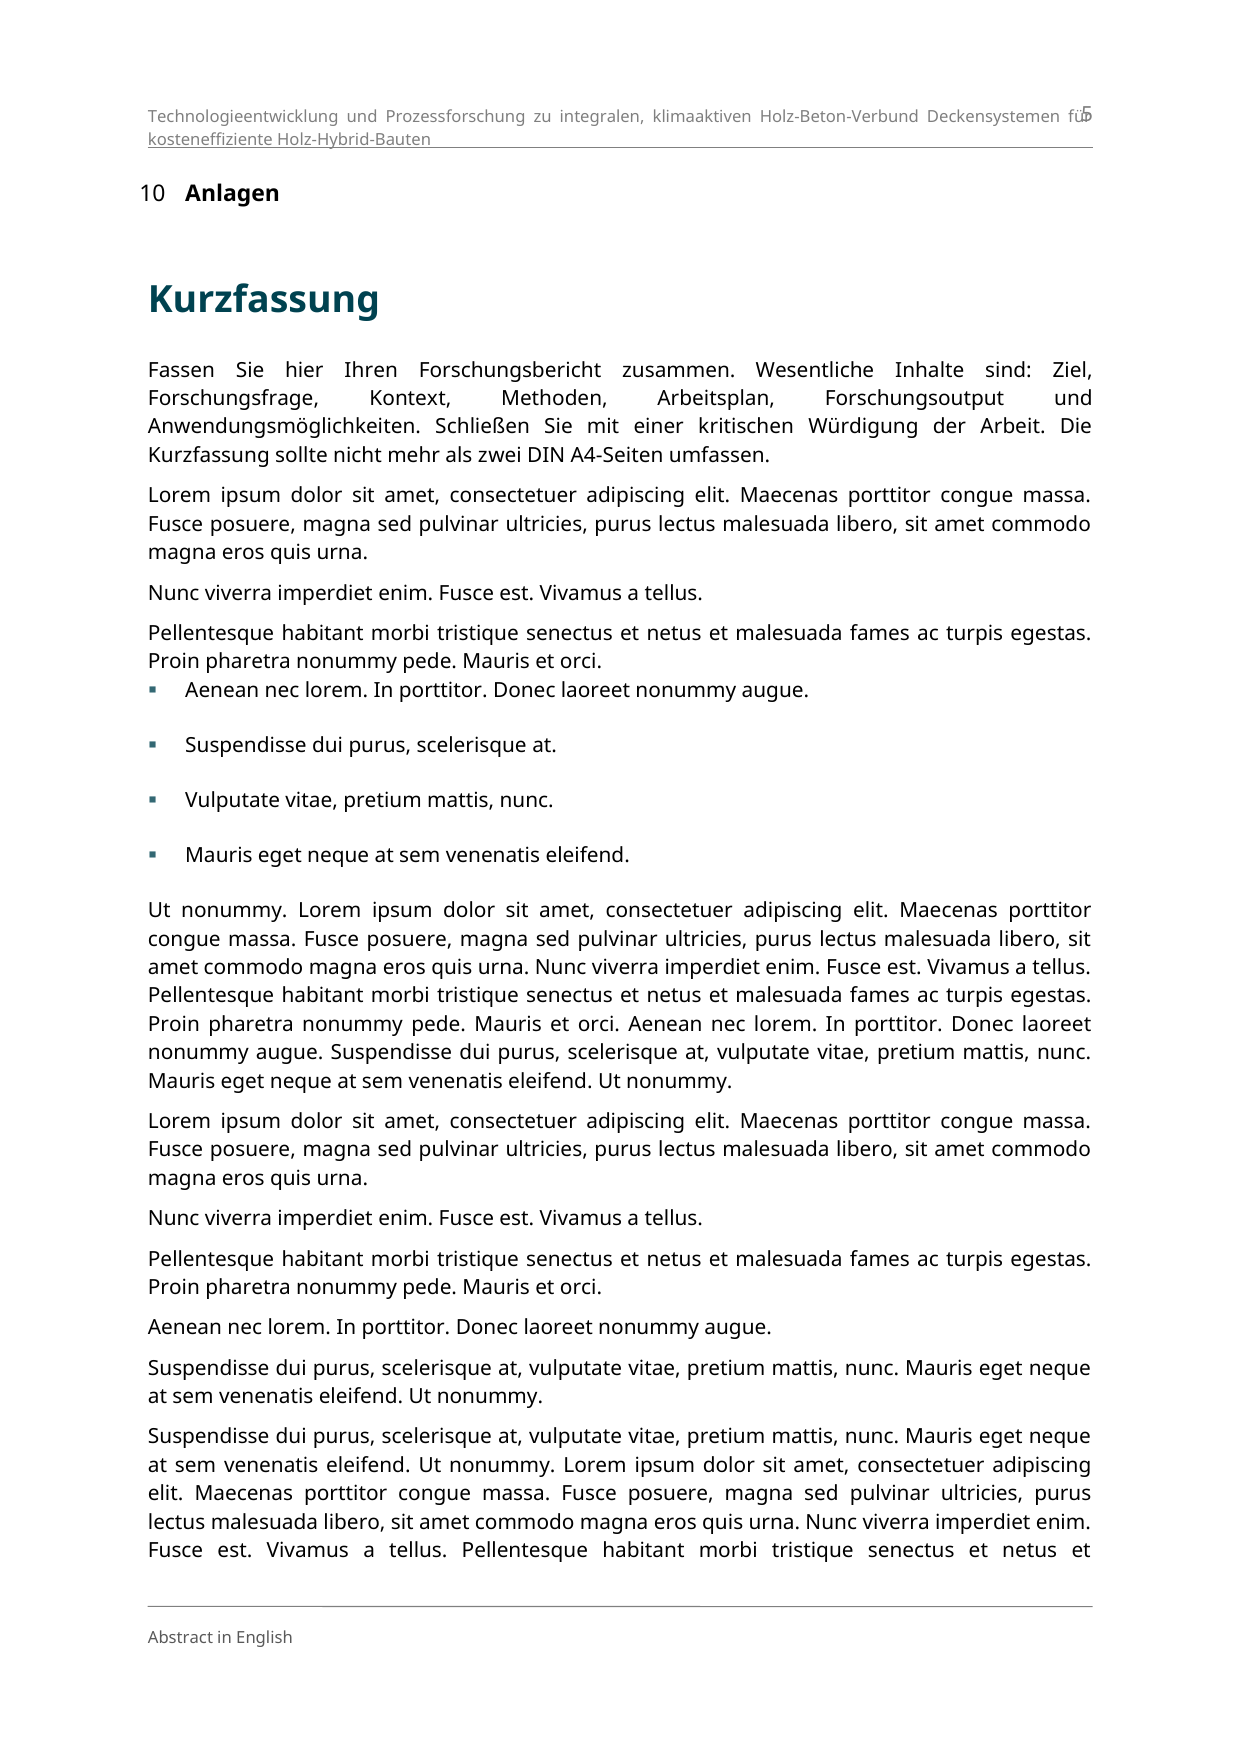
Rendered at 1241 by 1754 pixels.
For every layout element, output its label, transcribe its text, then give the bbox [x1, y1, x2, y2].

text Pellentesque habitant morbi tristique senectus et netus et malesuada fames ac turpis egestas. Proin pharetra nonummy pede. Mauris et orci. [148, 1244, 1092, 1301]
text Nunc viverra imperdiet enim. Fusce est. Vivamus a tellus. [148, 1203, 1092, 1232]
text Nunc viverra imperdiet enim. Fusce est. Vivamus a tellus. [148, 578, 1092, 606]
text Lorem ipsum dolor sit amet, consectetuer adipiscing elit. Maecenas porttitor congue massa. Fusce posuere, magna sed pulvinar ultricies, purus lectus malesuada libero, sit amet commodo magna eros quis urna. [148, 480, 1092, 566]
text Kurzfassung [148, 272, 1092, 323]
text Lorem ipsum dolor sit amet, consectetuer adipiscing elit. Maecenas porttitor congue massa. Fusce posuere, magna sed pulvinar ultricies, purus lectus malesuada libero, sit amet commodo magna eros quis urna. [148, 1106, 1092, 1191]
text Suspendisse dui purus, scelerisque at. [148, 730, 1092, 758]
text Vulputate vitae, pretium mattis, nunc. [148, 785, 1092, 813]
text Aenean nec lorem. In porttitor. Donec laoreet nonummy augue. [148, 675, 1092, 703]
text Suspendisse dui purus, scelerisque at, vulputate vitae, pretium mattis, nunc. Mauris eget neque at sem venenatis eleifend. Ut nonummy. [148, 1353, 1092, 1409]
text Pellentesque habitant morbi tristique senectus et netus et malesuada fames ac turpis egestas. Proin pharetra nonummy pede. Mauris et orci. [148, 618, 1092, 675]
text Aenean nec lorem. In porttitor. Donec laoreet nonummy augue. [148, 1312, 1092, 1341]
text Fassen Sie hier Ihren Forschungsbericht zusammen. Wesentliche Inhalte sind: Ziel, Forschungsfrage, Kontext, Methoden, Arbeitsplan, Forschungsoutput und Anwendungsmöglichkeiten. Schließen Sie mit einer kritischen Würdigung der Arbeit. Die Kurzfassung sollte nicht mehr als zwei DIN A4-Seiten umfassen. [148, 355, 1092, 468]
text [148, 1421, 1092, 1564]
text Mauris eget neque at sem venenatis eleifend. [148, 840, 1092, 868]
text Ut nonummy. Lorem ipsum dolor sit amet, consectetuer adipiscing elit. Maecenas porttitor congue massa. Fusce posuere, magna sed pulvinar ultricies, purus lectus malesuada libero, sit amet commodo magna eros quis urna. Nunc viverra imperdiet enim. Fusce est. Vivamus a tellus. Pellentesque habitant morbi tristique senectus et netus et malesuada fames ac turpis egestas. Proin pharetra nonummy pede. Mauris et orci. Aenean nec lorem. In porttitor. Donec laoreet nonummy augue. Suspendisse dui purus, scelerisque at, vulputate vitae, pretium mattis, nunc. Mauris eget neque at sem venenatis eleifend. Ut nonummy. [148, 895, 1092, 1094]
